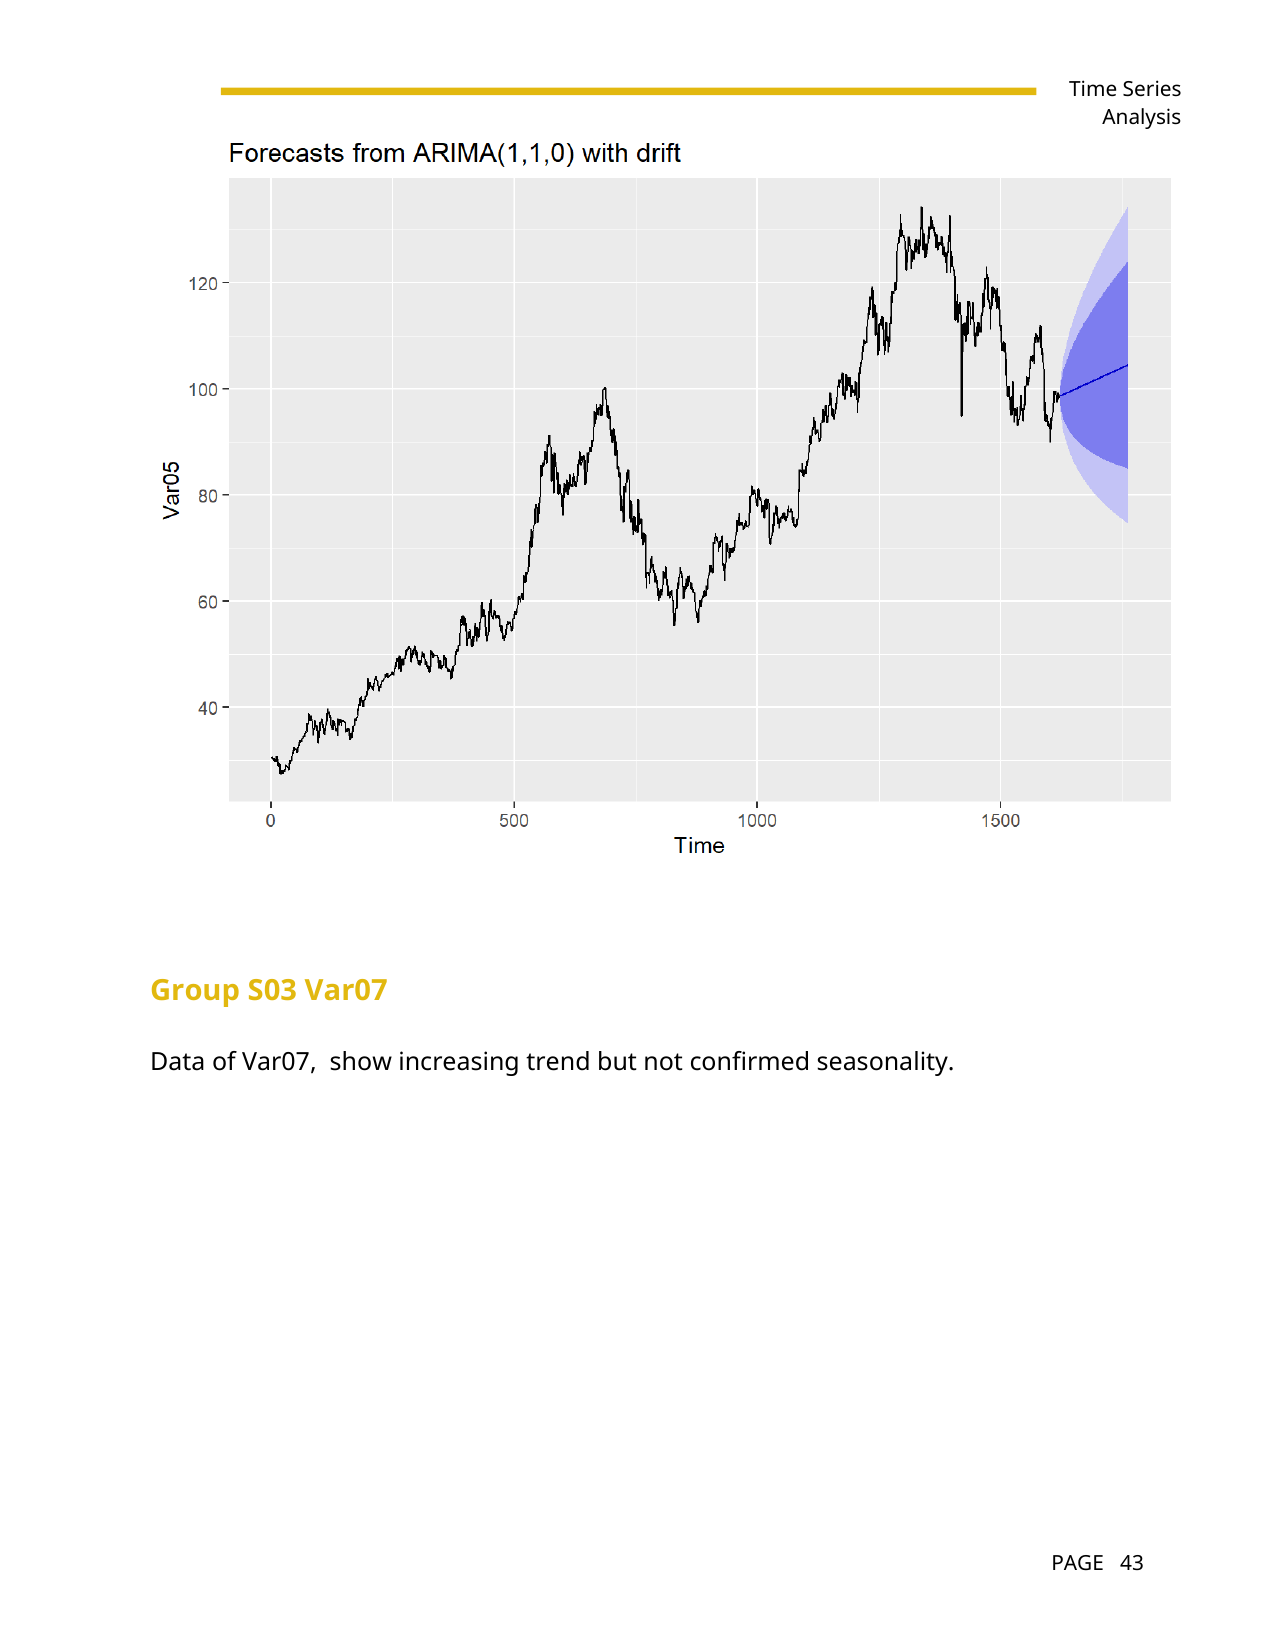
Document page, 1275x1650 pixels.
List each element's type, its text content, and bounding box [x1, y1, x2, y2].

text Data of Var07, show increasing trend but not confirmed seasonality. [150, 1043, 1181, 1077]
subtitle Group S03 Var07 [150, 969, 1181, 1009]
picture [150, 130, 1182, 868]
